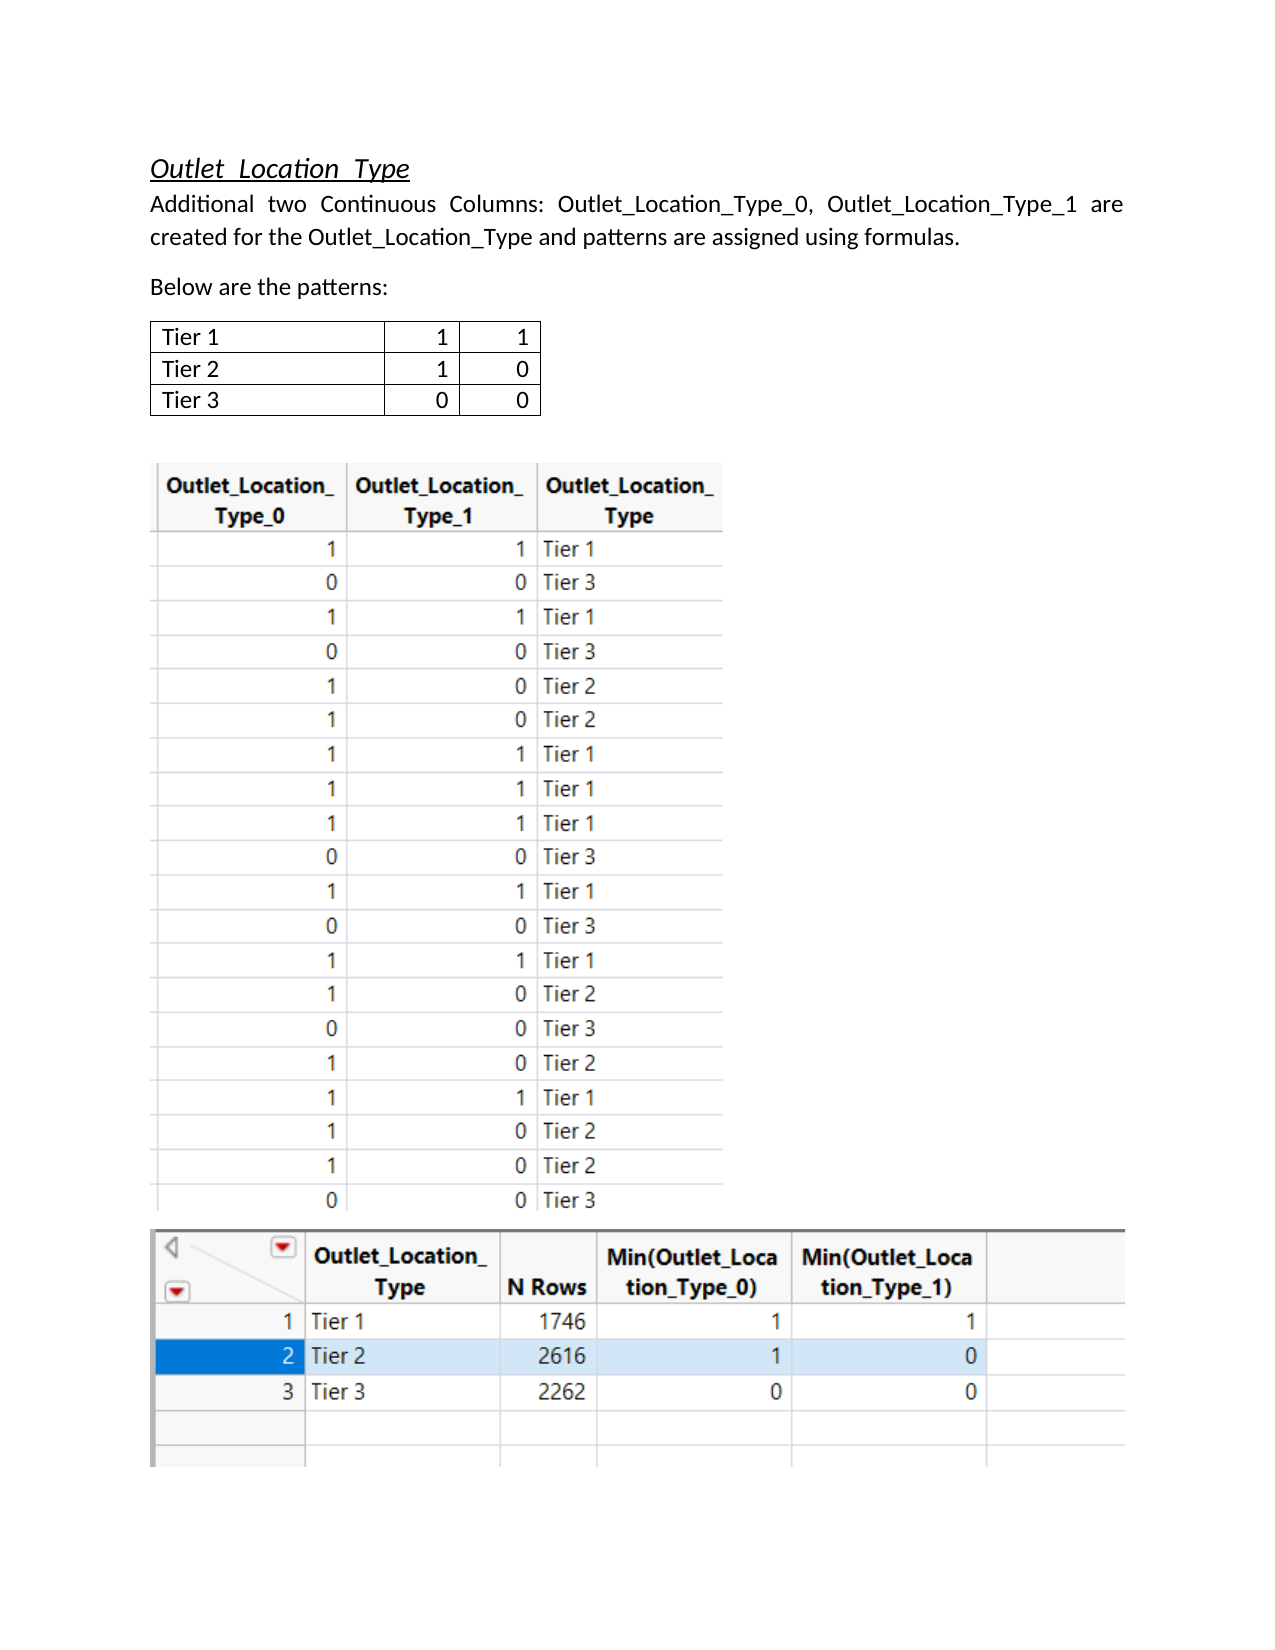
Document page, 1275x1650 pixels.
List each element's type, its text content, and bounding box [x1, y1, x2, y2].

table_cell 1 [385, 353, 459, 384]
table_header 1 [460, 322, 540, 352]
table_cell Tier 3 [151, 385, 384, 415]
text Below are the patterns: [150, 271, 1125, 301]
table_header Tier 1 [151, 322, 384, 352]
table_cell 0 [460, 353, 540, 384]
table_cell 0 [385, 385, 459, 415]
picture [150, 1229, 1125, 1467]
picture [150, 463, 723, 1211]
table_cell Tier 2 [151, 353, 384, 384]
table_header 1 [385, 322, 459, 352]
table_cell 0 [460, 385, 540, 415]
text Outlet_Location_Type [150, 150, 1125, 186]
text Additional two Continuous Columns: Outlet_Location_Type_0, Outlet_Location_Type_1 are created for the Outlet_Location_Type and patterns are assigned using formulas. [150, 188, 1125, 252]
